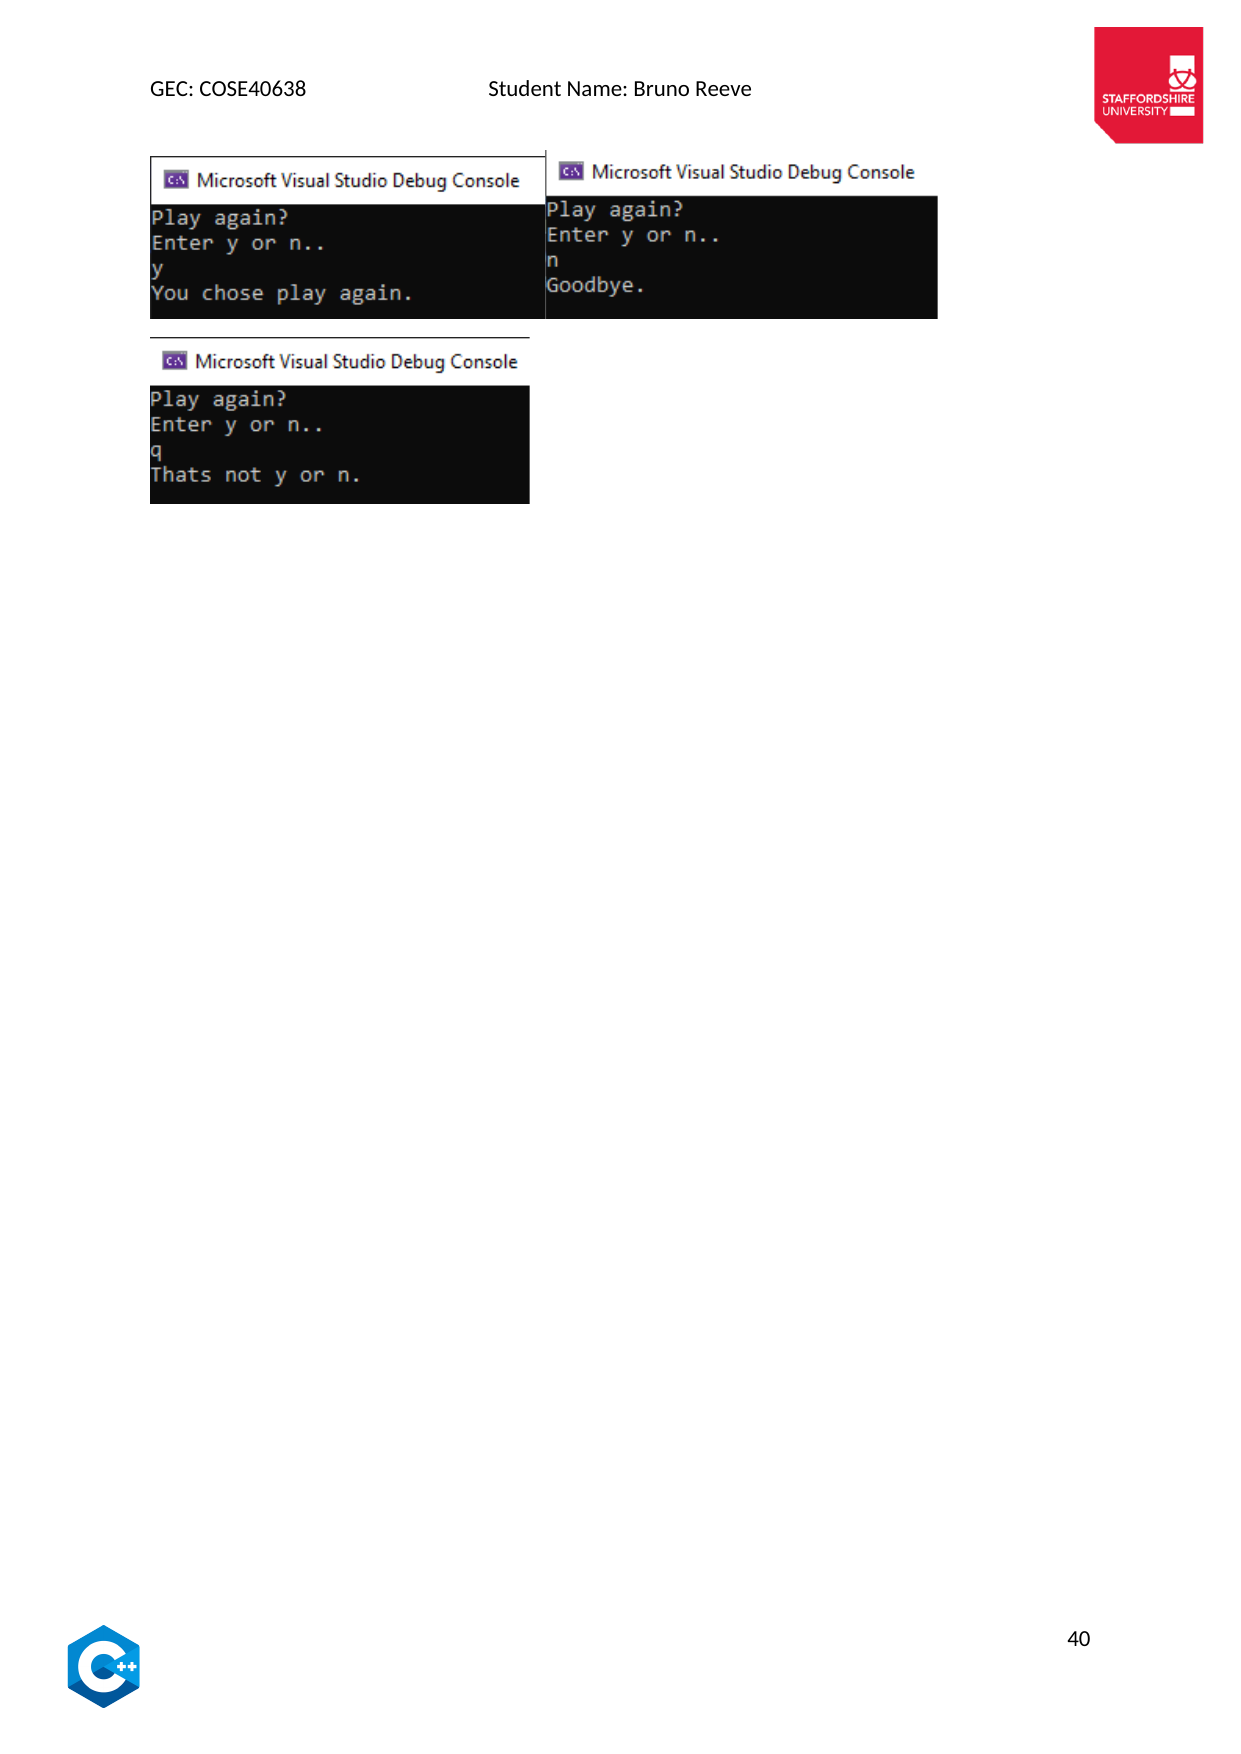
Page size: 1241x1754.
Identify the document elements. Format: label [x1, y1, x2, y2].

picture [1088, 27, 1209, 148]
picture [53, 1625, 150, 1708]
picture [150, 150, 938, 319]
picture [150, 337, 530, 504]
